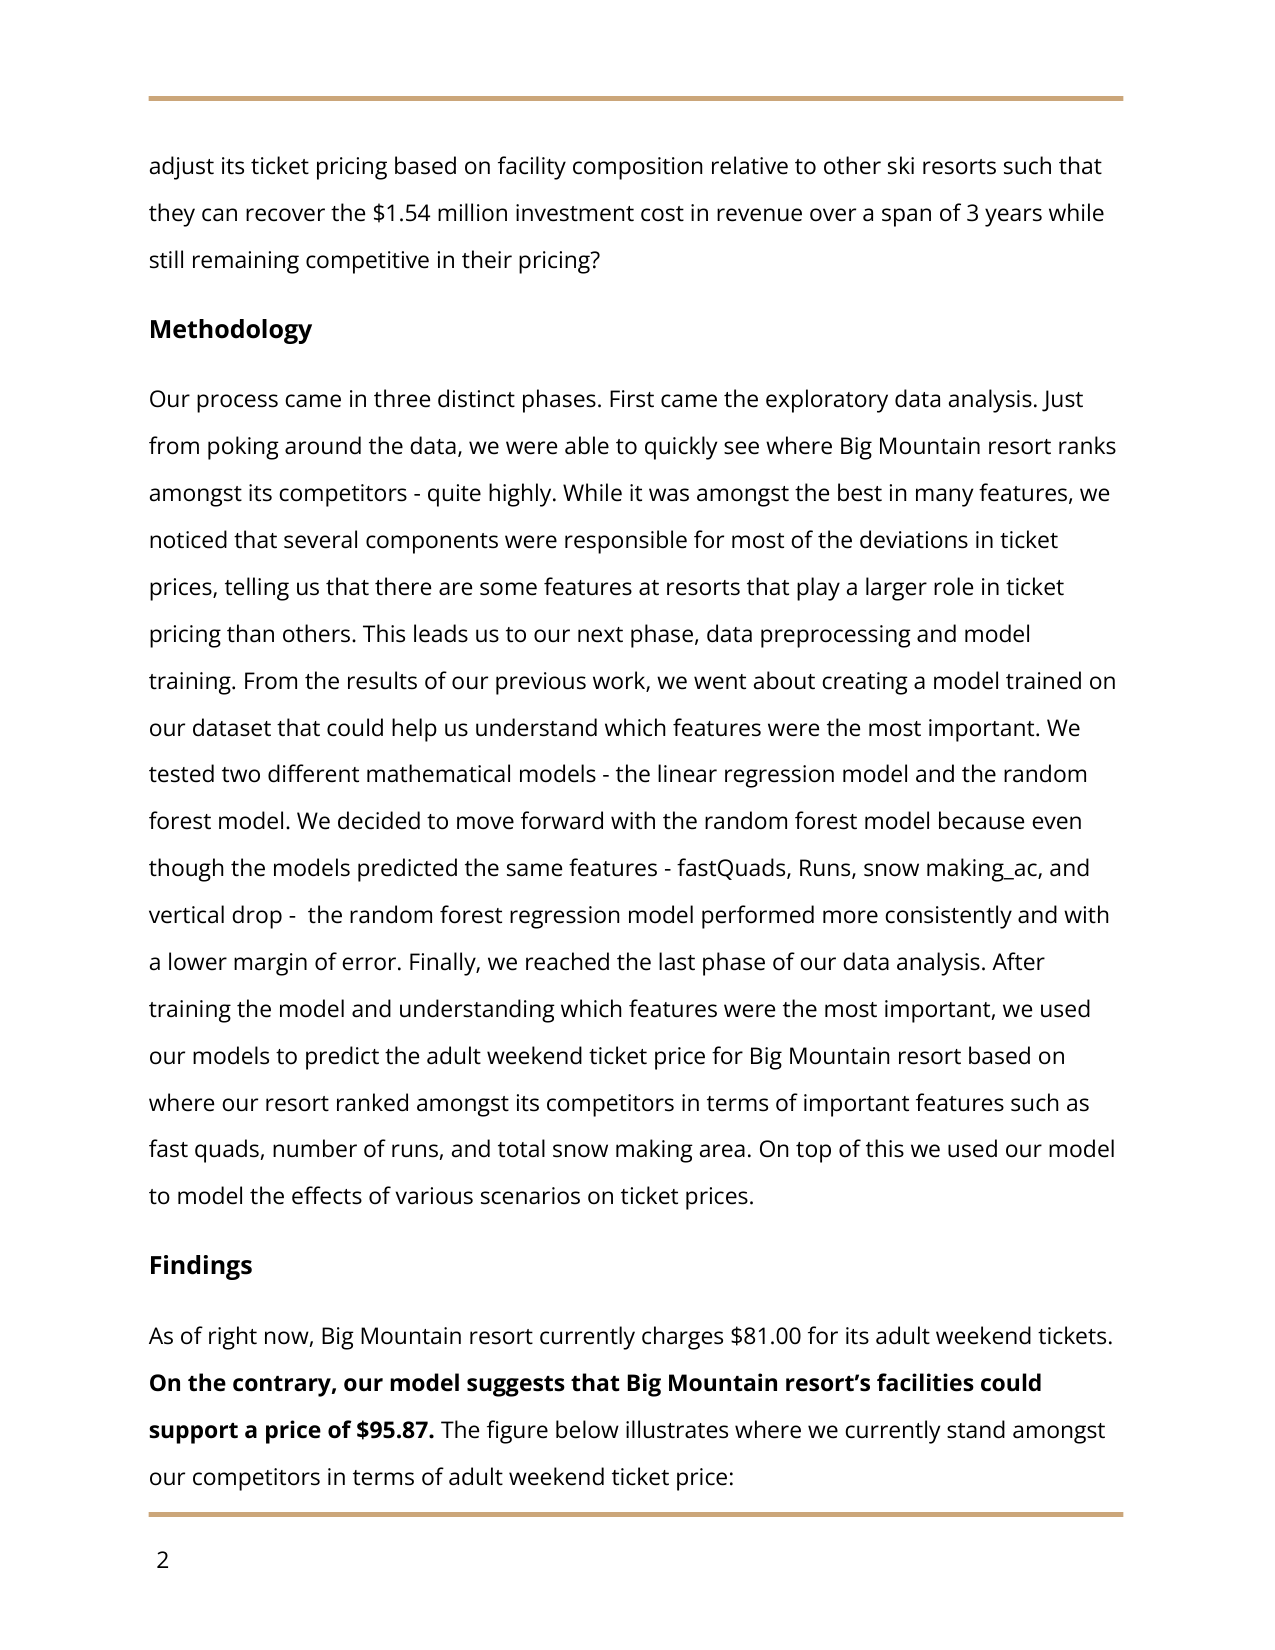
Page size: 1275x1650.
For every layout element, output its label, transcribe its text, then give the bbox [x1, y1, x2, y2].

text Our process came in three distinct phases. First came the exploratory data analysis. Just from poking around the data, we were able to quickly see where Big Mountain resort ranks amongst its competitors - quite highly. While it was amongst the best in many features, we noticed that several components were responsible for most of the deviations in ticket prices, telling us that there are some features at resorts that play a larger role in ticket pricing than others. This leads us to our next phase, data preprocessing and model training. From the results of our previous work, we went about creating a model trained on our dataset that could help us understand which features were the most important. We tested two different mathematical models - the linear regression model and the random forest model. We decided to move forward with the random forest model because even though the models predicted the same features - fastQuads, Runs, snow making_ac, and vertical drop - the random forest regression model performed more consistently and with a lower margin of error. Finally, we reached the last phase of our data analysis. After training the model and understanding which features were the most important, we used our models to predict the adult weekend ticket price for Big Mountain resort based on where our resort ranked amongst its competitors in terms of important features such as fast quads, number of runs, and total snow making area. On top of this we used our model to model the effects of various scenarios on ticket prices. [148, 383, 1125, 1211]
picture [148, 1512, 1124, 1517]
text As of right now, Big Mountain resort currently charges $81.00 for its adult weekend tickets. On the contrary, our model suggests that Big Mountain resort’s facilities could support a price of $95.87. The figure below illustrates where we currently stand amongst our competitors in terms of adult weekend ticket price: [148, 1320, 1125, 1492]
subtitle Methodology [148, 311, 1125, 346]
picture [148, 96, 1124, 101]
text Findings [148, 1248, 1125, 1282]
